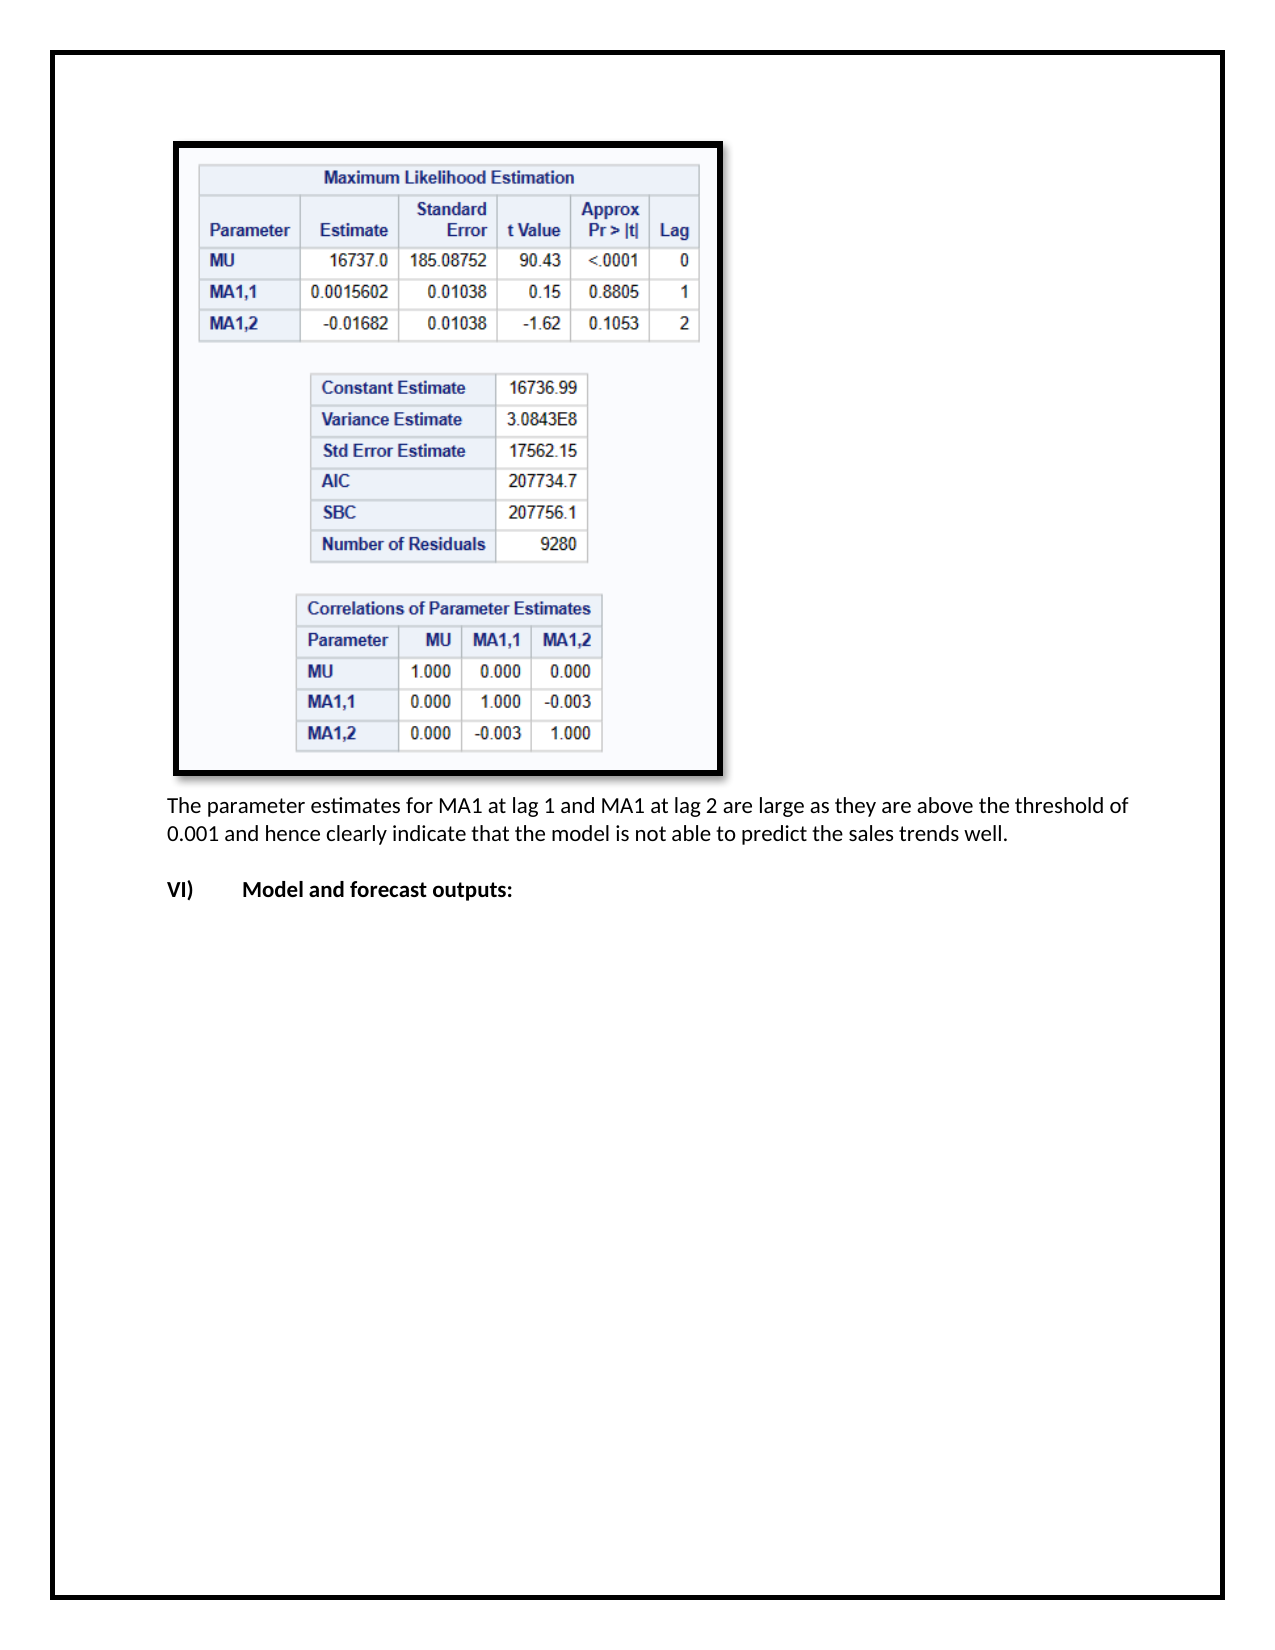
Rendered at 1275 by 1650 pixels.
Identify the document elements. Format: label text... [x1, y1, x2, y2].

picture [179, 148, 717, 770]
list Model and forecast outputs: [167, 875, 1155, 903]
text The parameter estimates for MA1 at lag 1 and MA1 at lag 2 are large as they are above the threshold of 0.001 and hence clearly indicate that the model is not able to predict the sales trends well. [167, 791, 1155, 847]
